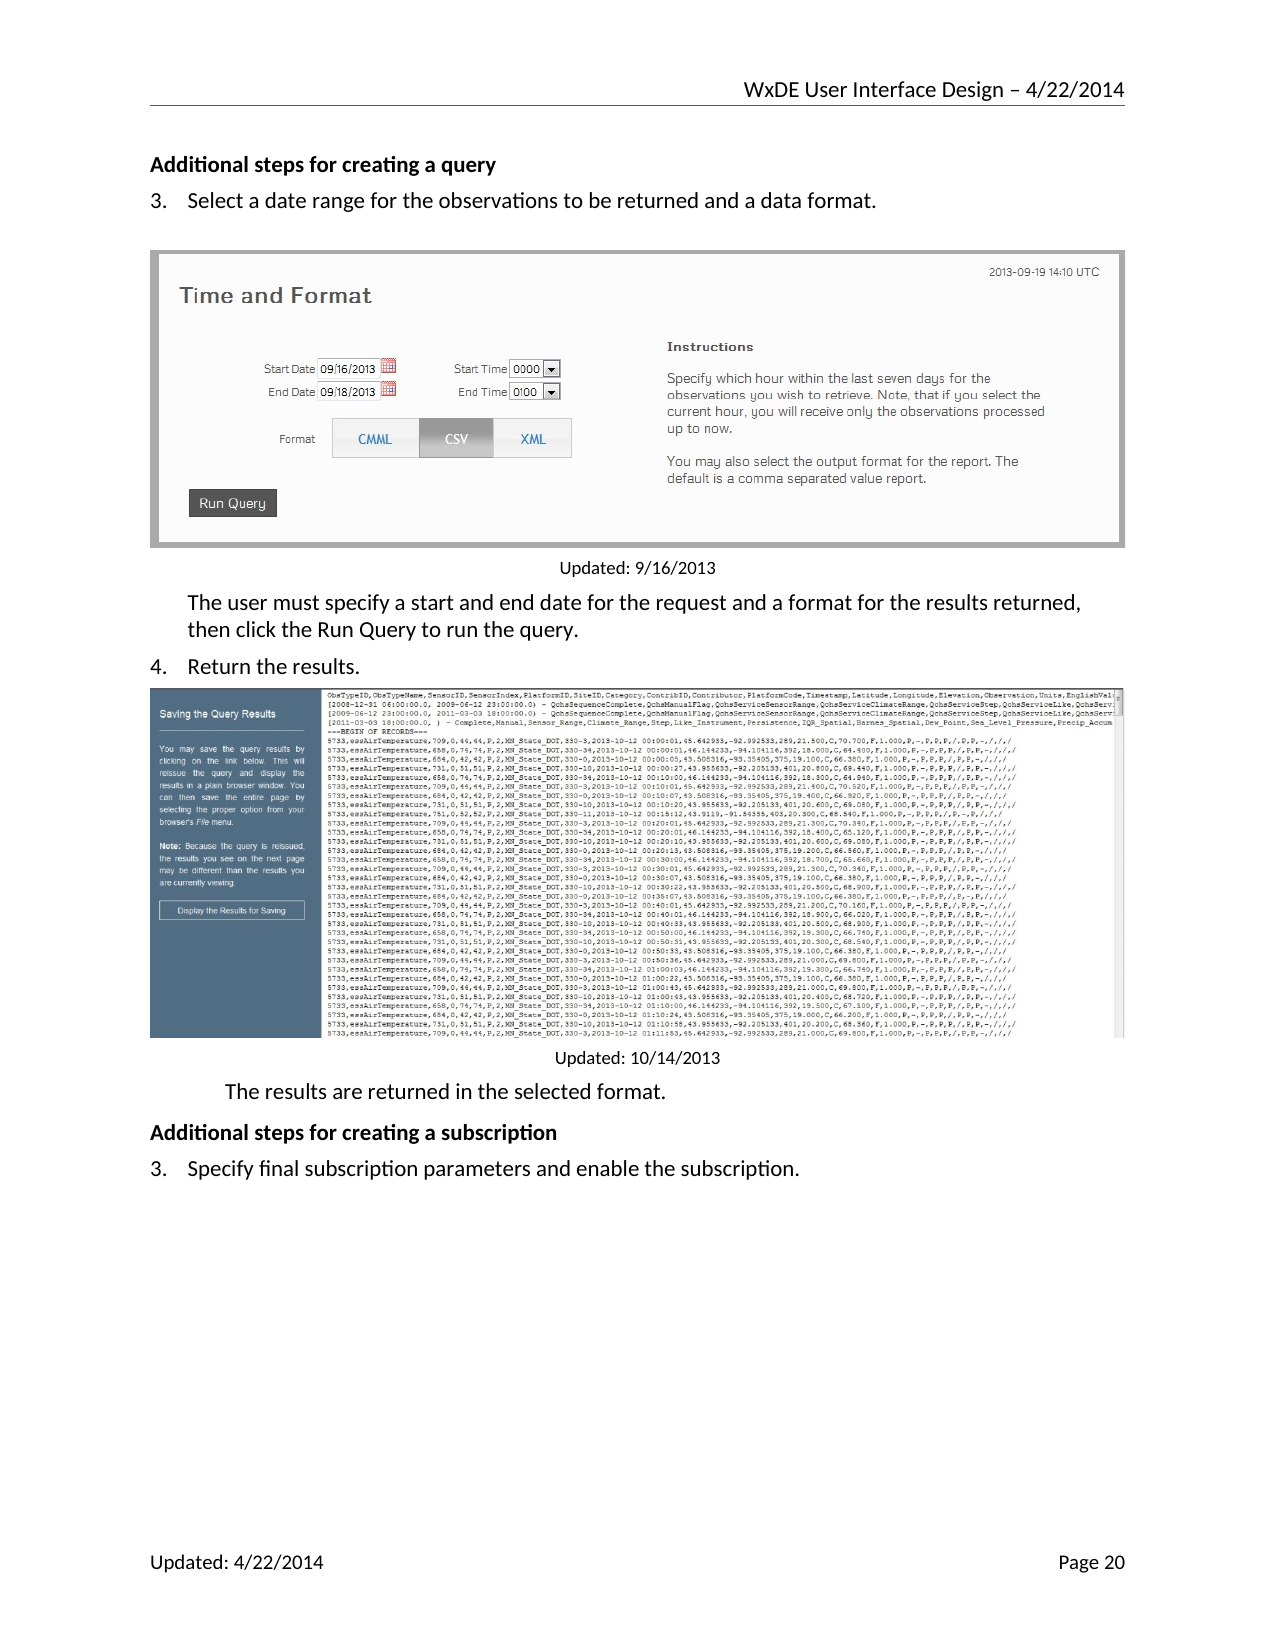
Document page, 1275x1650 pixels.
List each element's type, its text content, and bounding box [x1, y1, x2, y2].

list Specify final subscription parameters and enable the subscription. [150, 1154, 1125, 1182]
text Updated: 9/16/2013 [150, 556, 1125, 579]
list Select a date range for the observations to be returned and a data format. [150, 186, 1125, 214]
text The results are returned in the selected format. [225, 1077, 1125, 1105]
list Return the results. [150, 652, 1125, 680]
picture [150, 688, 1125, 1038]
picture [150, 250, 1125, 548]
subtitle Additional steps for creating a subscription [150, 1118, 1125, 1146]
text Updated: 10/14/2013 [150, 1046, 1125, 1069]
text The user must specify a start and end date for the request and a format for the results returned, then click the Run Query to run the query. [187, 588, 1125, 644]
subtitle Additional steps for creating a query [150, 150, 1125, 178]
